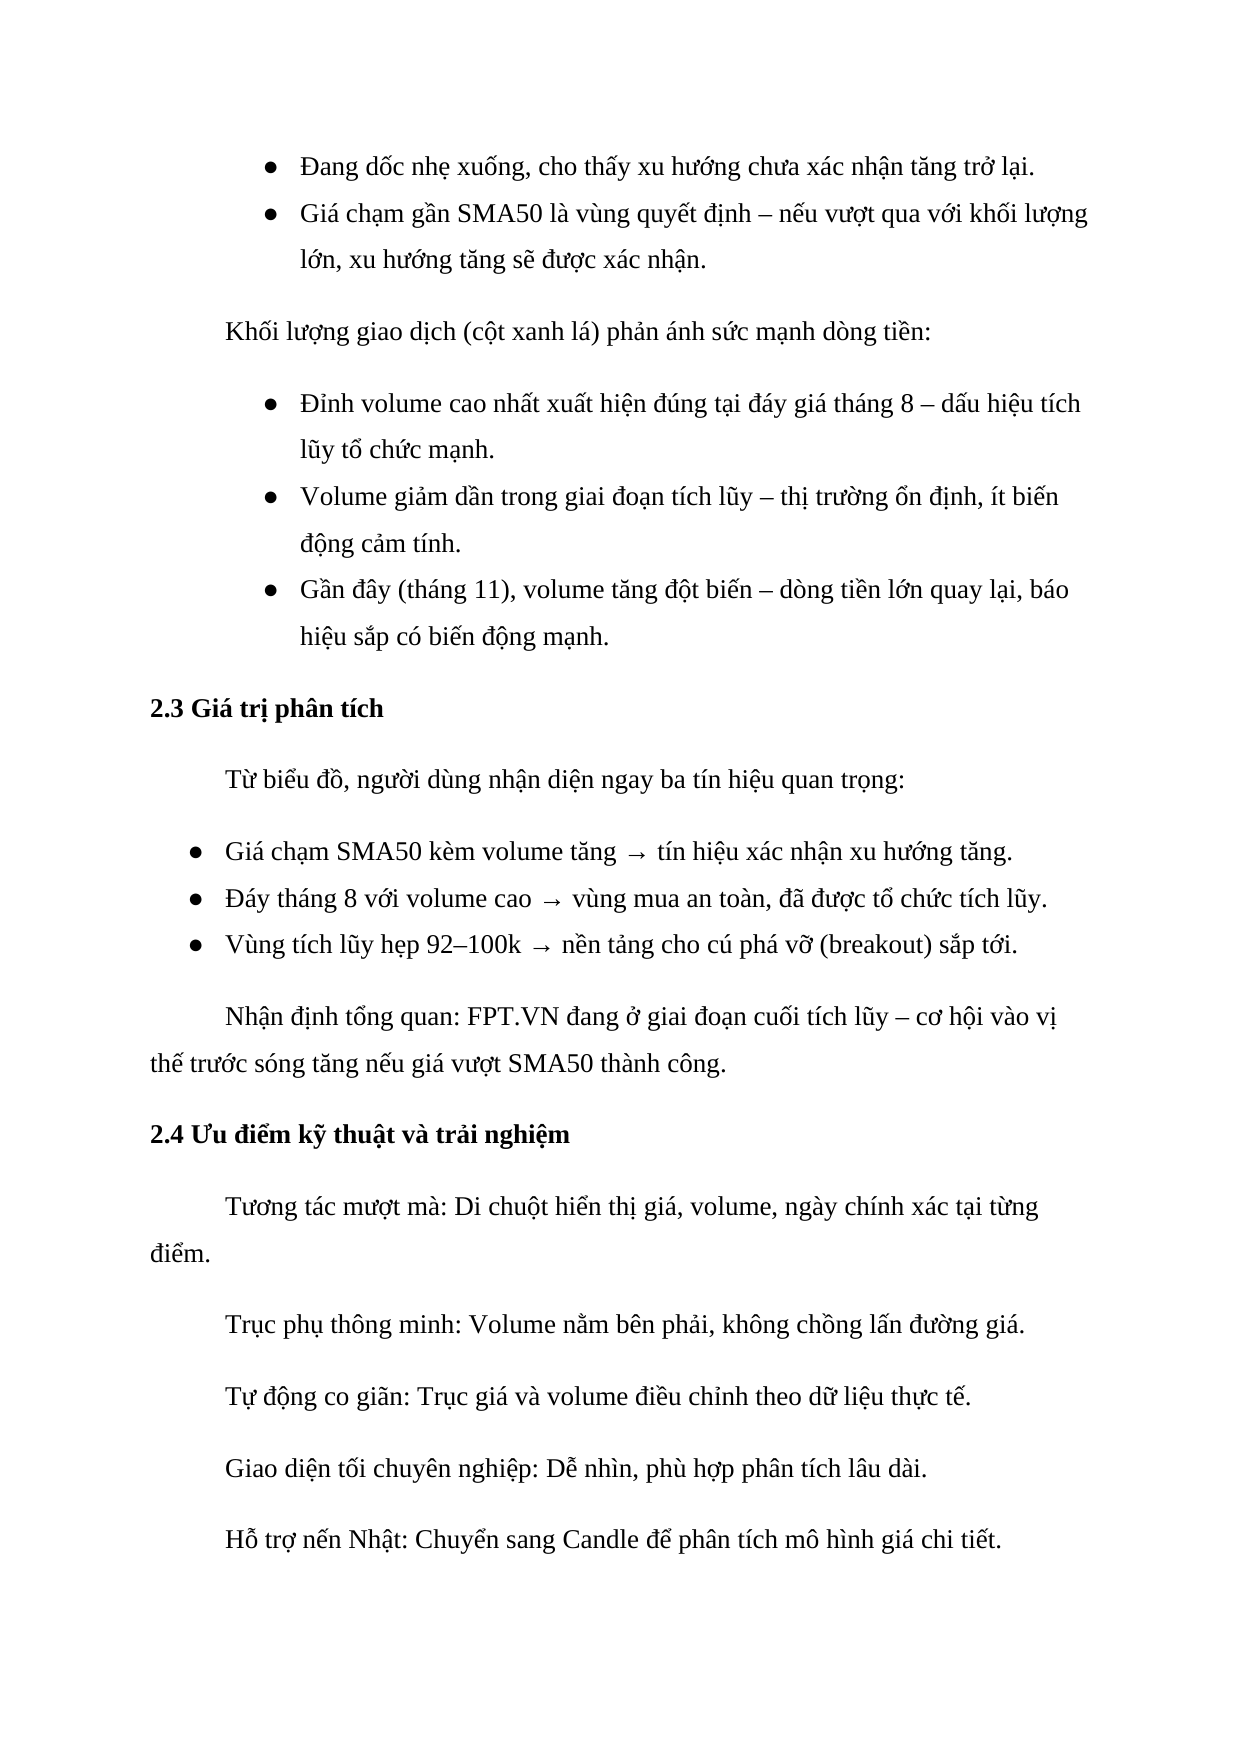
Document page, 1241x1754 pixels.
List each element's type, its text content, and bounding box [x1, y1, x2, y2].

text Tự động co giãn: Trục giá và volume điều chỉnh theo dữ liệu thực tế. [150, 1380, 1090, 1411]
list Giá chạm SMA50 kèm volume tăng → tín hiệu xác nhận xu hướng tăng. [187, 835, 1090, 866]
text Khối lượng giao dịch (cột xanh lá) phản ánh sức mạnh dòng tiền: [225, 315, 1090, 346]
text Tương tác mượt mà: Di chuột hiển thị giá, volume, ngày chính xác tại từng điểm. [150, 1190, 1090, 1268]
list Volume giảm dần trong giai đoạn tích lũy – thị trường ổn định, ít biến động cảm tính. [262, 480, 1090, 558]
subtitle 2.3 Giá trị phân tích [150, 692, 1090, 723]
subtitle 2.4 Ưu điểm kỹ thuật và trải nghiệm [150, 1118, 1090, 1149]
list Gần đây (tháng 11), volume tăng đột biến – dòng tiền lớn quay lại, báo hiệu sắp có biến động mạnh. [262, 573, 1090, 651]
text Nhận định tổng quan: FPT.VN đang ở giai đoạn cuối tích lũy – cơ hội vào vị thế trước sóng tăng nếu giá vượt SMA50 thành công. [150, 1000, 1090, 1078]
list Đỉnh volume cao nhất xuất hiện đúng tại đáy giá tháng 8 – dấu hiệu tích lũy tổ chức mạnh. [262, 387, 1090, 464]
list Vùng tích lũy hẹp 92–100k → nền tảng cho cú phá vỡ (breakout) sắp tới. [187, 928, 1090, 959]
list Giá chạm gần SMA50 là vùng quyết định – nếu vượt qua với khối lượng lớn, xu hướng tăng sẽ được xác nhận. [262, 197, 1090, 274]
text Từ biểu đồ, người dùng nhận diện ngay ba tín hiệu quan trọng: [150, 763, 1090, 794]
list Đáy tháng 8 với volume cao → vùng mua an toàn, đã được tổ chức tích lũy. [187, 882, 1090, 913]
text Giao diện tối chuyên nghiệp: Dễ nhìn, phù hợp phân tích lâu dài. [150, 1452, 1090, 1483]
text Hỗ trợ nến Nhật: Chuyển sang Candle để phân tích mô hình giá chi tiết. [150, 1523, 1090, 1554]
list Đang dốc nhẹ xuống, cho thấy xu hướng chưa xác nhận tăng trở lại. [262, 150, 1090, 181]
text Trục phụ thông minh: Volume nằm bên phải, không chồng lấn đường giá. [150, 1308, 1090, 1339]
